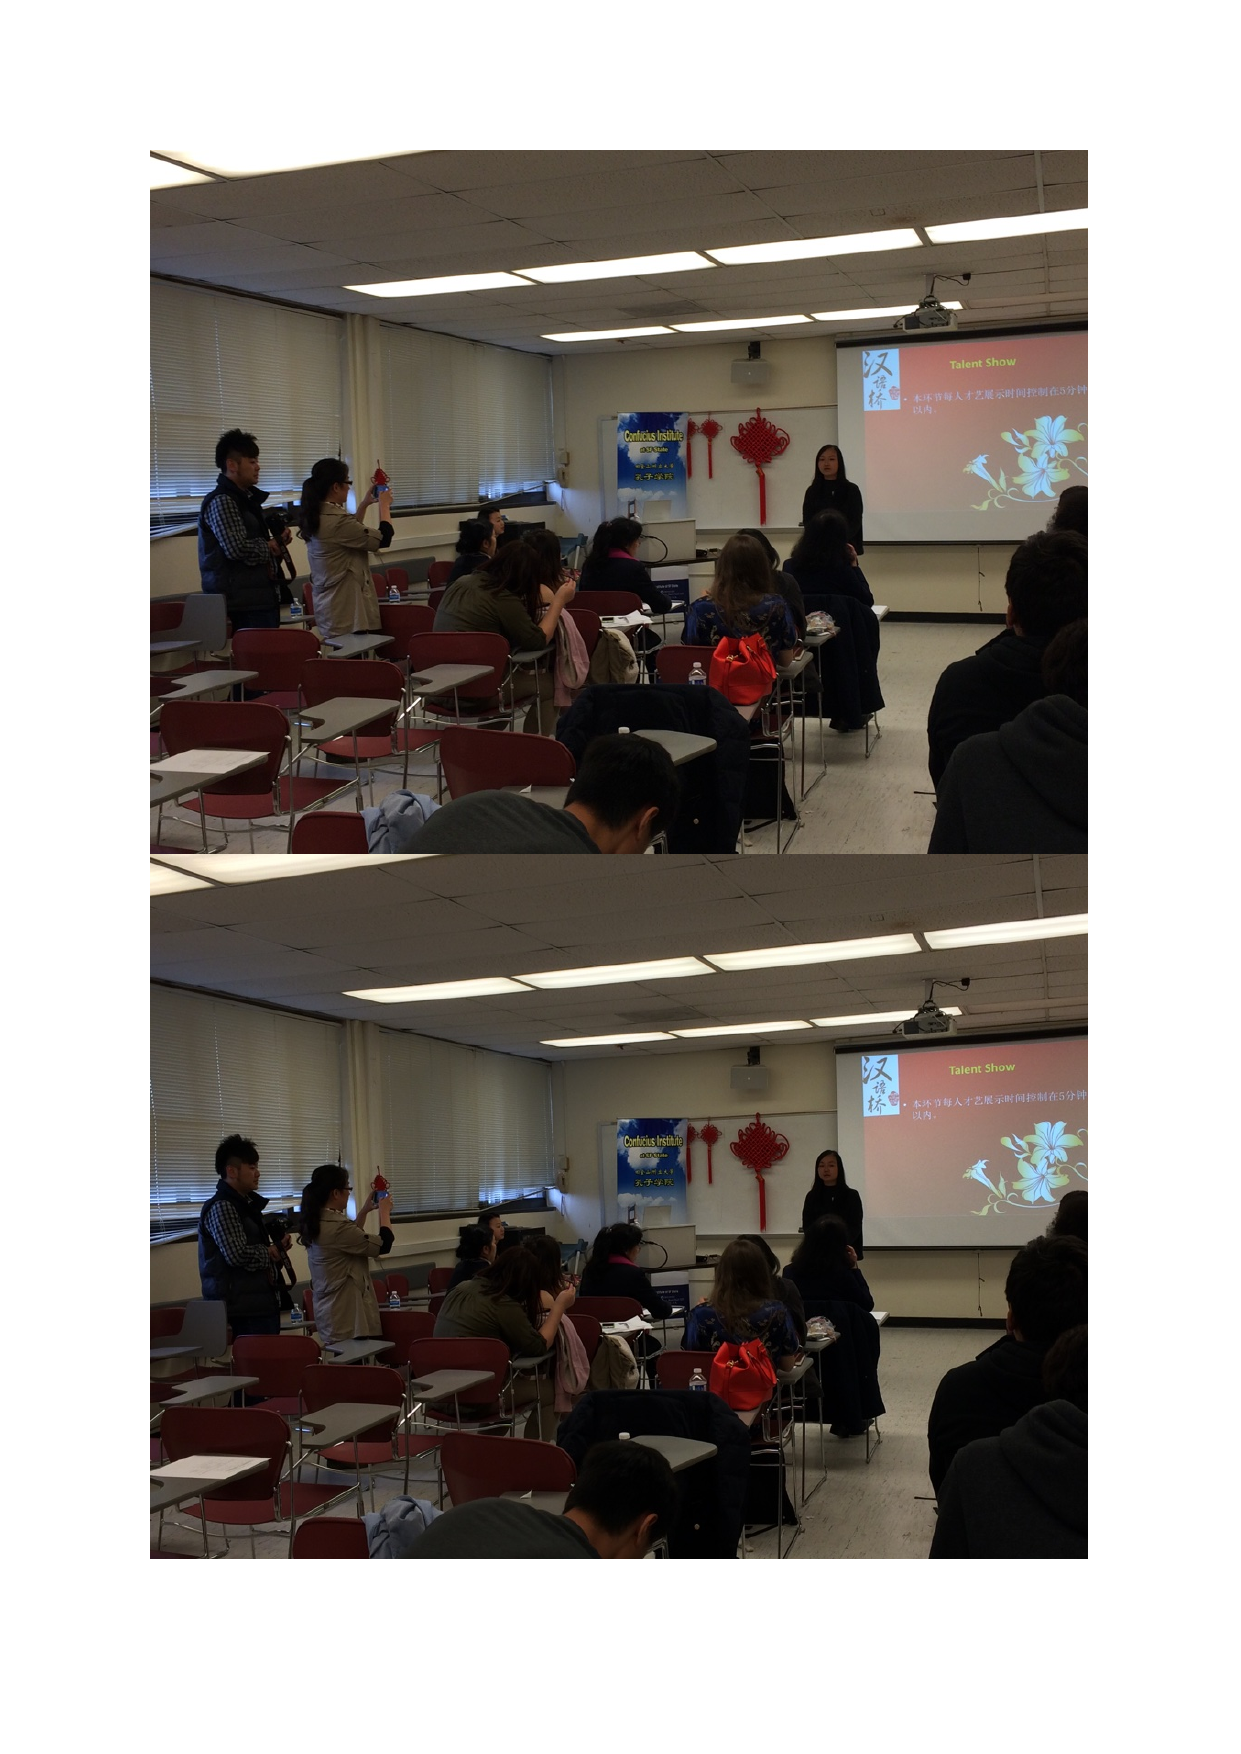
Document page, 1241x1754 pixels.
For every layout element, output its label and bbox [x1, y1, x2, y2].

picture [150, 150, 1088, 1559]
